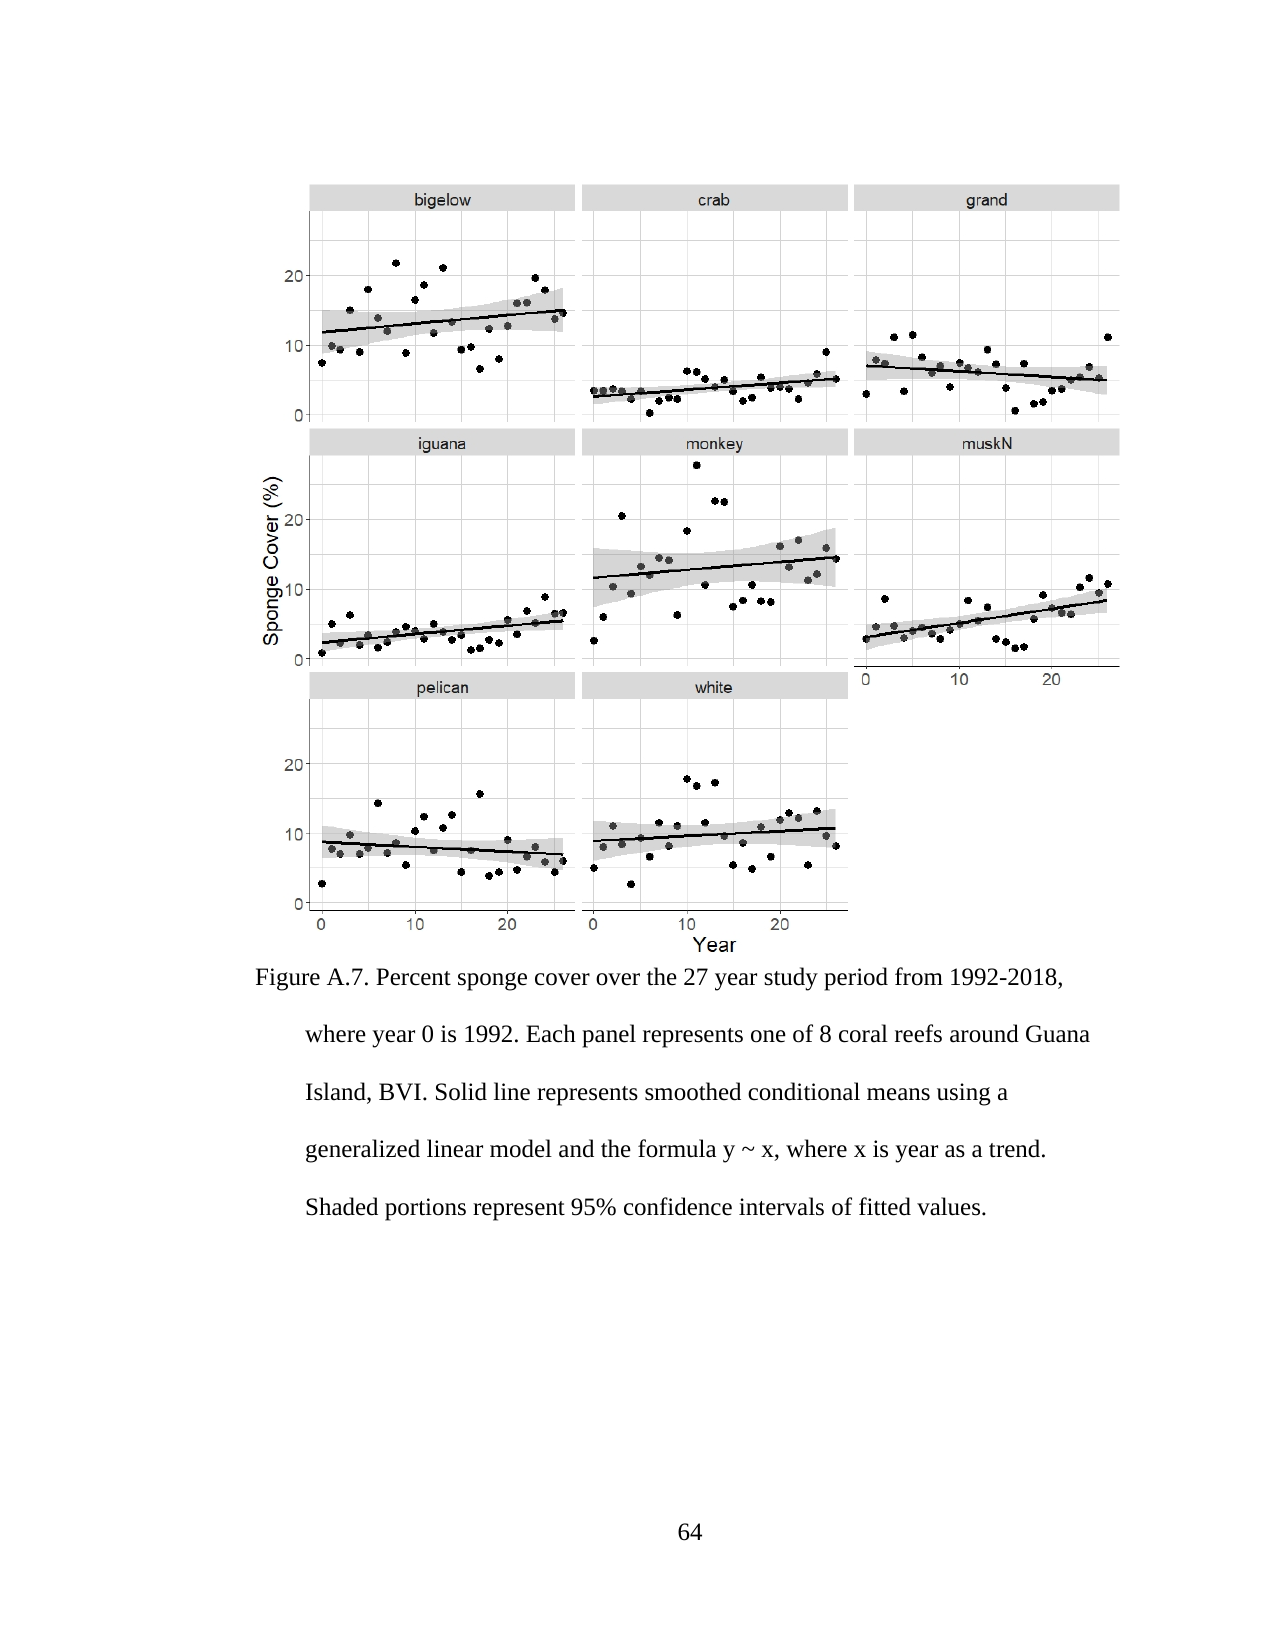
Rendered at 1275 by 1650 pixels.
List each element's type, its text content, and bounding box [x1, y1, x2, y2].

picture [255, 178, 1125, 962]
subtitle Figure A.7. Percent sponge cover over the 27 year study period from 1992-2018, where year 0 is 1992. Each panel represents one of 8 coral reefs around Guana Island, BVI. Solid line represents smoothed conditional means using a generalized linear model and the formula y ~ x, where x is year as a trend. Shaded portions represent 95% confidence intervals of fitted values. [255, 962, 1125, 1221]
